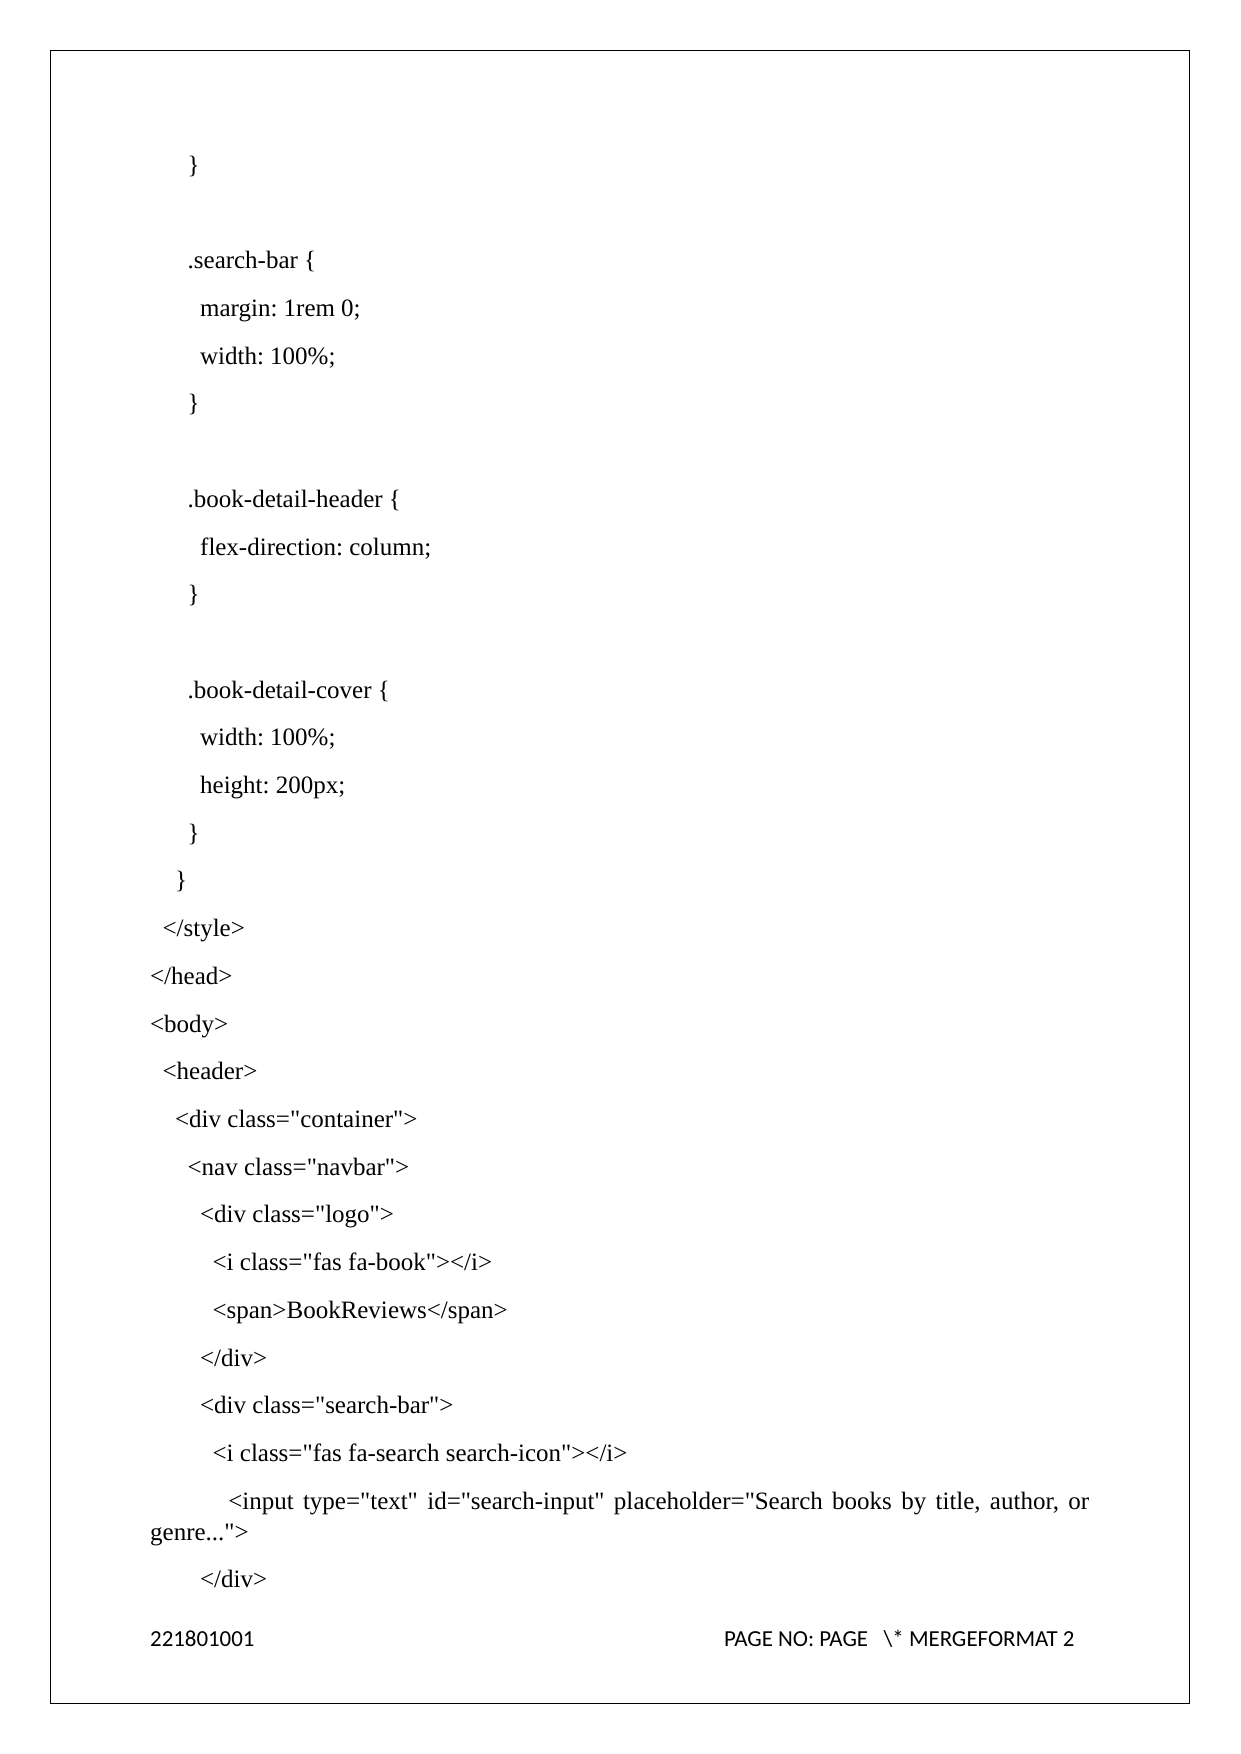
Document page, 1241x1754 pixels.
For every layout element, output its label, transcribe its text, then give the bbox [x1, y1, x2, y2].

text } [150, 818, 1090, 847]
text height: 200px; [150, 770, 1090, 799]
text } [150, 150, 1090, 179]
text <nav class="navbar"> [150, 1152, 1090, 1181]
text } [150, 388, 1090, 417]
text </style> [150, 913, 1090, 942]
text flex-direction: column; [150, 532, 1090, 560]
text <div class="container"> [150, 1104, 1090, 1133]
text } [150, 866, 1090, 894]
text } [150, 579, 1090, 608]
text </div> [150, 1343, 1090, 1371]
text <div class="logo"> [150, 1199, 1090, 1228]
text .book-detail-header { [150, 484, 1090, 513]
text .book-detail-cover { [150, 675, 1090, 703]
text <header> [150, 1056, 1090, 1085]
text <body> [150, 1009, 1090, 1037]
text <input type="text" id="search-input" placeholder="Search books by title, author, or genre..."> [150, 1486, 1090, 1546]
text width: 100%; [150, 722, 1090, 751]
text .search-bar { [150, 245, 1090, 274]
text width: 100%; [150, 341, 1090, 369]
text <div class="search-bar"> [150, 1390, 1090, 1419]
text </div> [150, 1564, 1090, 1593]
text <span>BookReviews</span> [150, 1295, 1090, 1324]
text <i class="fas fa-book"></i> [150, 1247, 1090, 1276]
text margin: 1rem 0; [150, 293, 1090, 322]
text </head> [150, 961, 1090, 990]
text <i class="fas fa-search search-icon"></i> [150, 1438, 1090, 1467]
